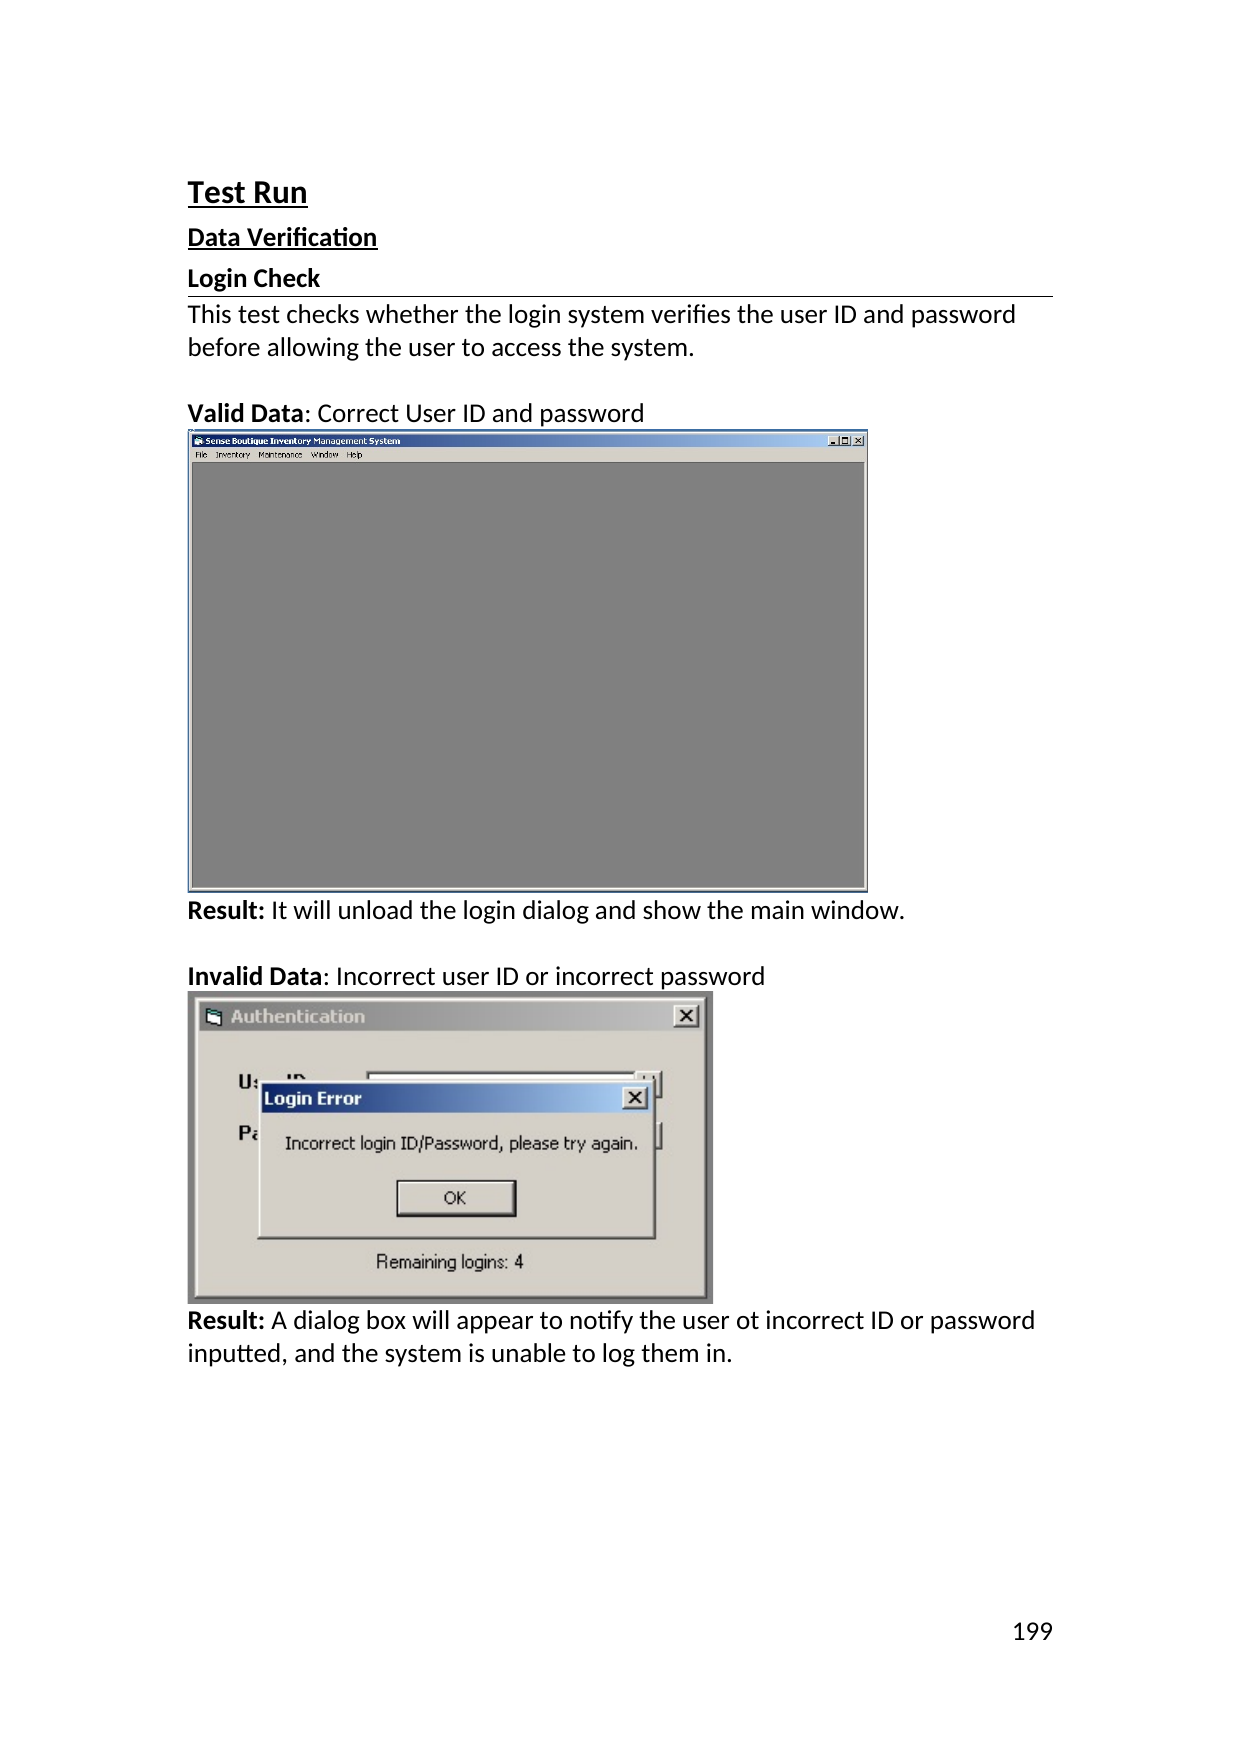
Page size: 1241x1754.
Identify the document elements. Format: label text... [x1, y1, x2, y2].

picture [187, 991, 714, 1304]
subtitle Test Run [187, 171, 1053, 212]
text This test checks whether the login system verifies the user ID and password before allowing the user to access the system. [187, 297, 1053, 363]
text Result: It will unload the login dialog and show the main window. [187, 893, 1053, 926]
text Result: A dialog box will appear to notify the user ot incorrect ID or password inputted, and the system is unable to log them in. [187, 1303, 1053, 1369]
text Valid Data: Correct User ID and password [187, 396, 1053, 429]
subtitle Login Check [187, 261, 1053, 297]
subtitle Data Verification [187, 220, 1053, 253]
picture [187, 429, 868, 893]
text Invalid Data: Incorrect user ID or incorrect password [187, 959, 1053, 992]
